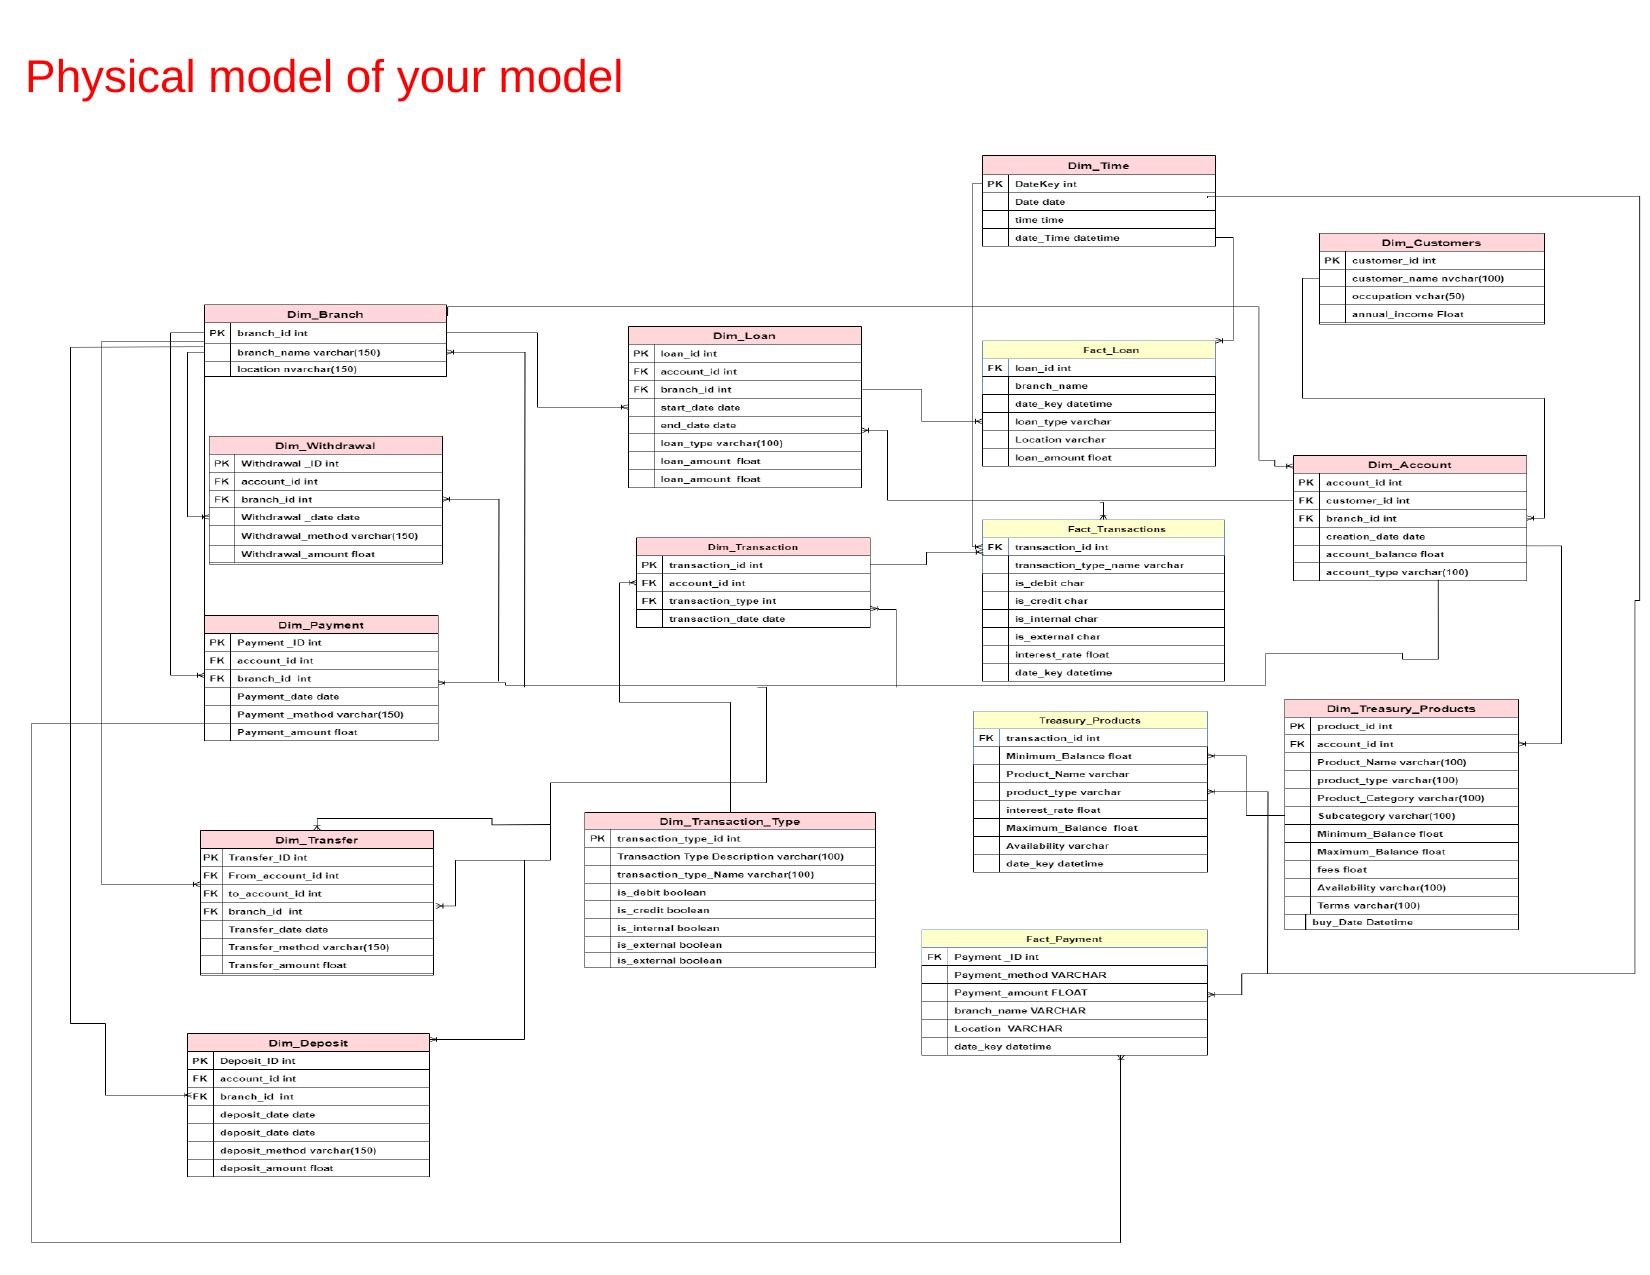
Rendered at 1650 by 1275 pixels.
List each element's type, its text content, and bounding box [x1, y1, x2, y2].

text Physical model of your model [25, 50, 1544, 103]
picture [25, 155, 1647, 1248]
